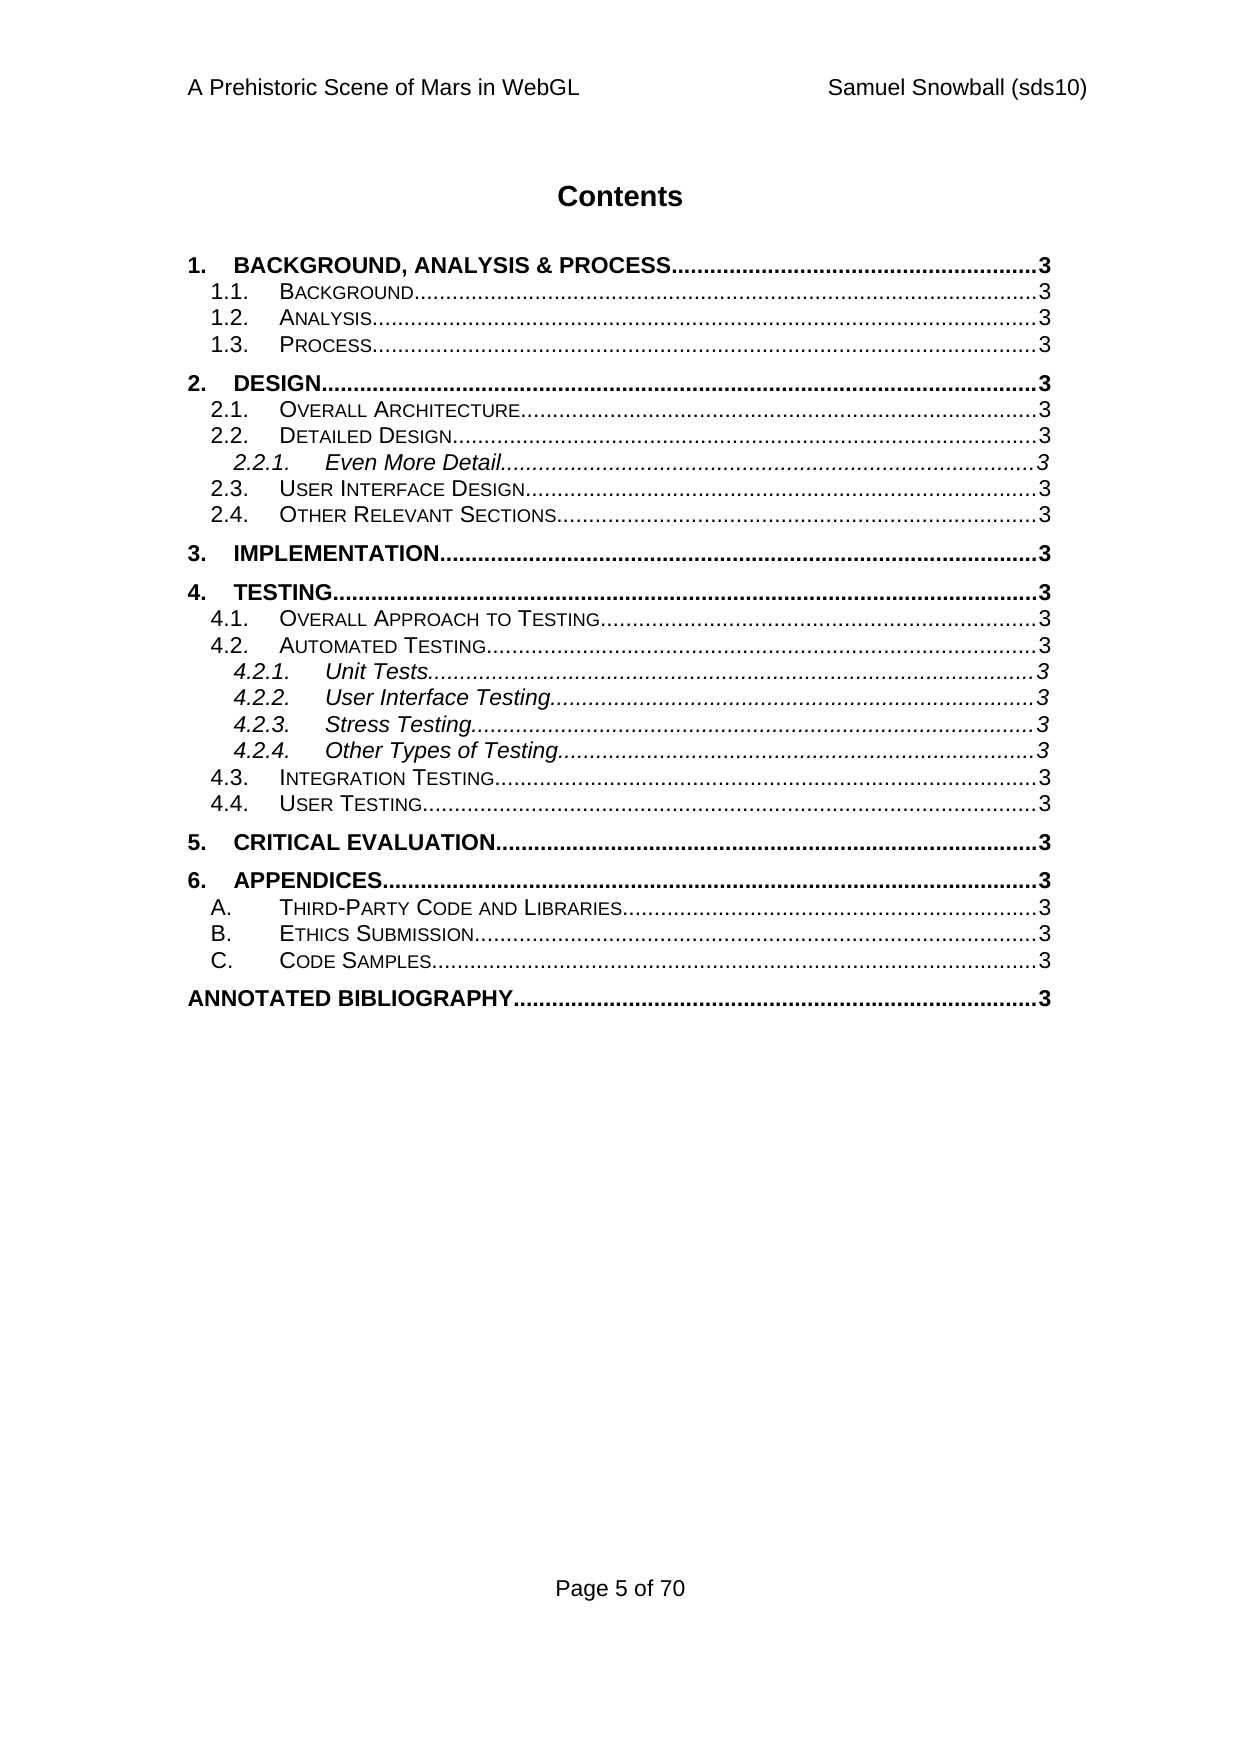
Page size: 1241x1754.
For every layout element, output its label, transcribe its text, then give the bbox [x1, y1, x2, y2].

text Annotated Bibliography 3 [187, 985, 1053, 1012]
text 1.3. Process 3 [210, 331, 1053, 357]
text 1.2. Analysis 3 [210, 304, 1053, 331]
text 2.3. User Interface Design 3 [210, 475, 1053, 501]
text 1. Background, Analysis & Process 3 [187, 252, 1053, 278]
text B. Ethics Submission 3 [210, 920, 1053, 947]
text 2.4. Other Relevant Sections 3 [210, 501, 1053, 528]
text 4.2.1. Unit Tests 3 [233, 658, 1053, 684]
text 5. Critical Evaluation 3 [187, 829, 1053, 855]
text 4.2. Automated Testing 3 [210, 632, 1053, 658]
text 4.2.3. Stress Testing 3 [233, 711, 1053, 737]
text 2.2. Detailed Design 3 [210, 422, 1053, 448]
text 2.2.1. Even More Detail 3 [233, 448, 1053, 475]
text 1.1. Background 3 [210, 278, 1053, 304]
text A. Third-Party Code and Libraries 3 [210, 894, 1053, 920]
text 4.1. Overall Approach to Testing 3 [210, 605, 1053, 632]
text 3. Implementation 3 [187, 540, 1053, 566]
text 4.3. Integration Testing 3 [210, 763, 1053, 790]
text Contents [187, 179, 1053, 213]
text 4.2.4. Other Types of Testing 3 [233, 737, 1053, 763]
text C. Code Samples 3 [210, 947, 1053, 973]
text 2. Design 3 [187, 369, 1053, 396]
text 4.4. User Testing 3 [210, 790, 1053, 816]
text 6. Appendices 3 [187, 867, 1053, 894]
text 2.1. Overall Architecture 3 [210, 396, 1053, 422]
text 4.2.2. User Interface Testing 3 [233, 684, 1053, 711]
text 4. Testing 3 [187, 579, 1053, 605]
